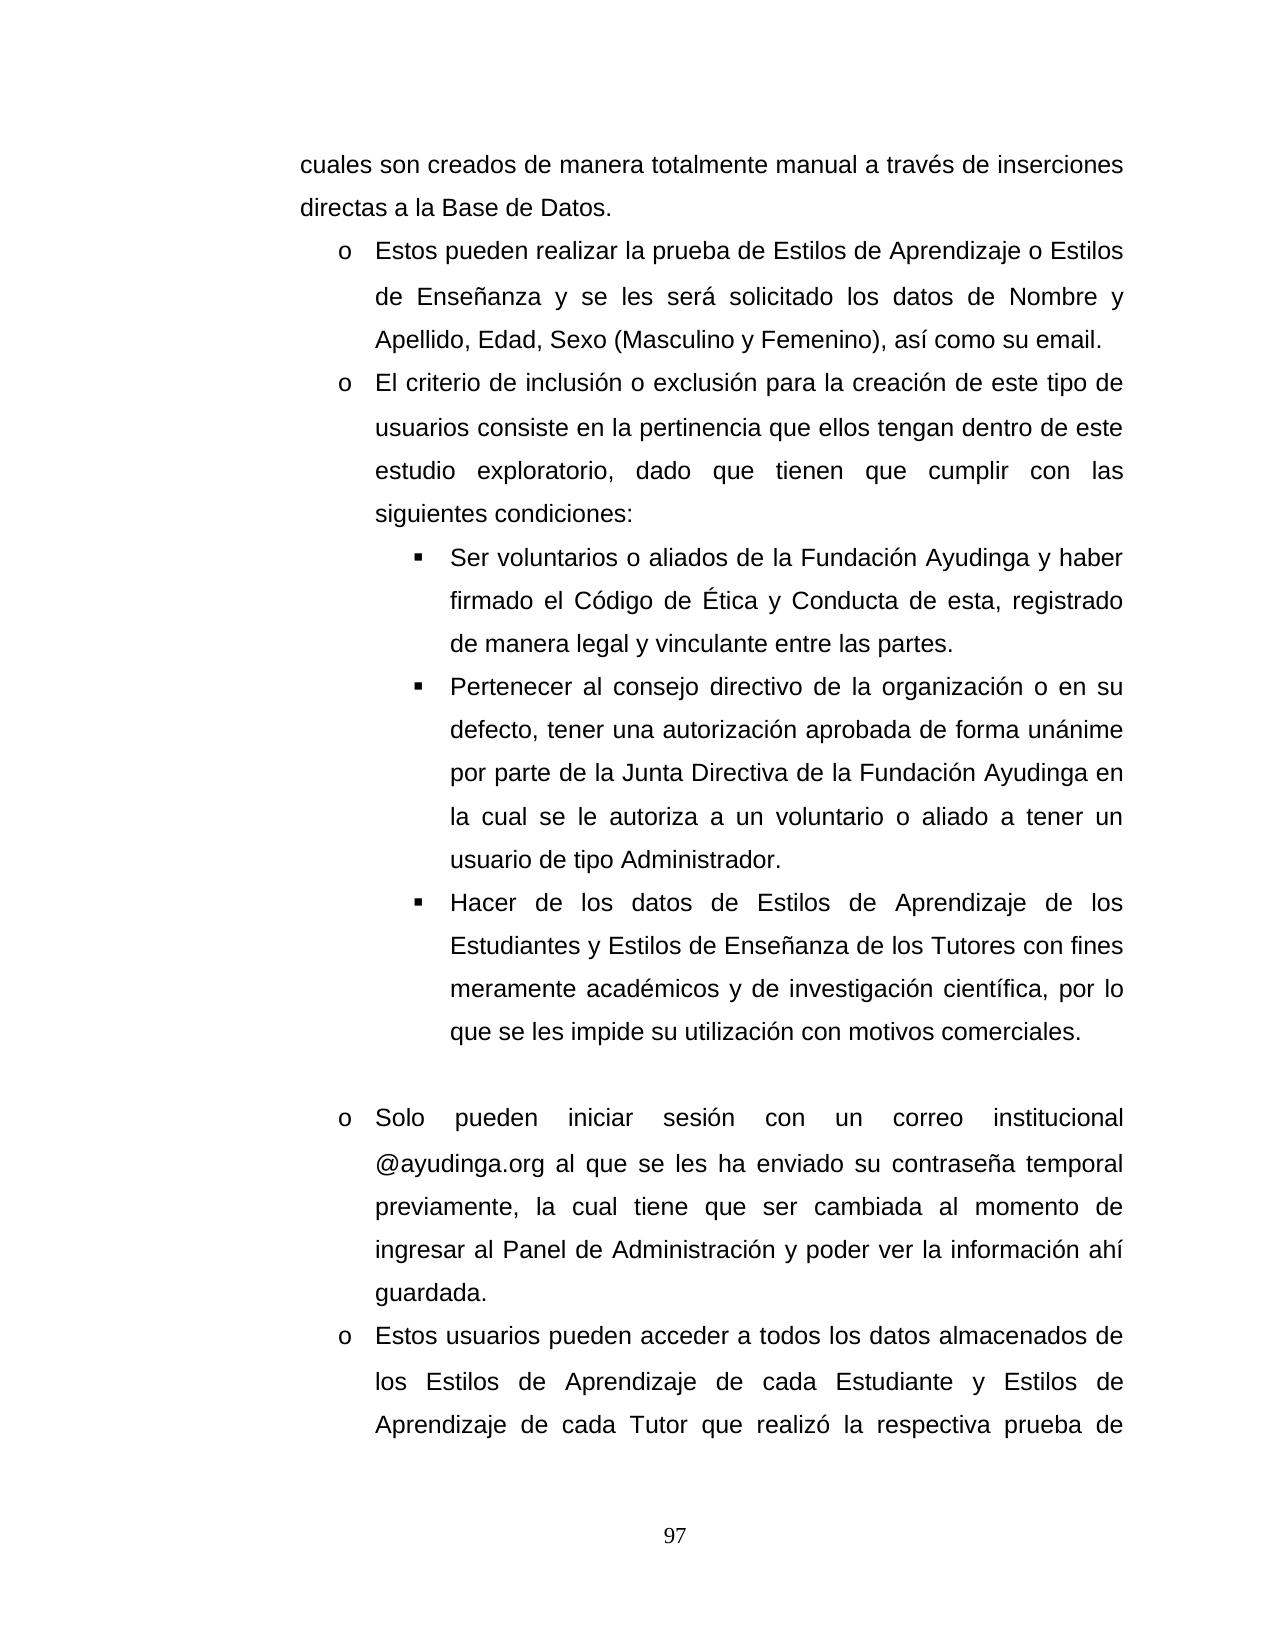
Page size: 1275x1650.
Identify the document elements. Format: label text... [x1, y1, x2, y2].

list Solo pueden iniciar sesión con un correo institucional @ayudinga.org al que se les ha enviado su contraseña temporal previamente, la cual tiene que ser cambiada al momento de ingresar al Panel de Administración y poder ver la información ahí guardada. [337, 1103, 1125, 1307]
list Ser voluntarios o aliados de la Fundación Ayudinga y haber firmado el Código de Ética y Conducta de esta, registrado de manera legal y vinculante entre las partes. [412, 542, 1125, 658]
list Hacer de los datos de Estilos de Aprendizaje de los Estudiantes y Estilos de Enseñanza de los Tutores con fines meramente académicos y de investigación científica, por lo que se les impide su utilización con motivos comerciales. [412, 888, 1125, 1046]
list Pertenecer al consejo directivo de la organización o en su defecto, tener una autorización aprobada de forma unánime por parte de la Junta Directiva de la Fundación Ayudinga en la cual se le autoriza a un voluntario o aliado a tener un usuario de tipo Administrador. [412, 672, 1125, 873]
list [262, 150, 1125, 222]
list Estos pueden realizar la prueba de Estilos de Aprendizaje o Estilos de Enseñanza y se les será solicitado los datos de Nombre y Apellido, Edad, Sexo (Masculino y Femenino), así como su email. [337, 236, 1125, 353]
list El criterio de inclusión o exclusión para la creación de este tipo de usuarios consiste en la pertinencia que ellos tengan dentro de este estudio exploratorio, dado que tienen que cumplir con las siguientes condiciones: [337, 368, 1125, 528]
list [337, 1321, 1125, 1438]
